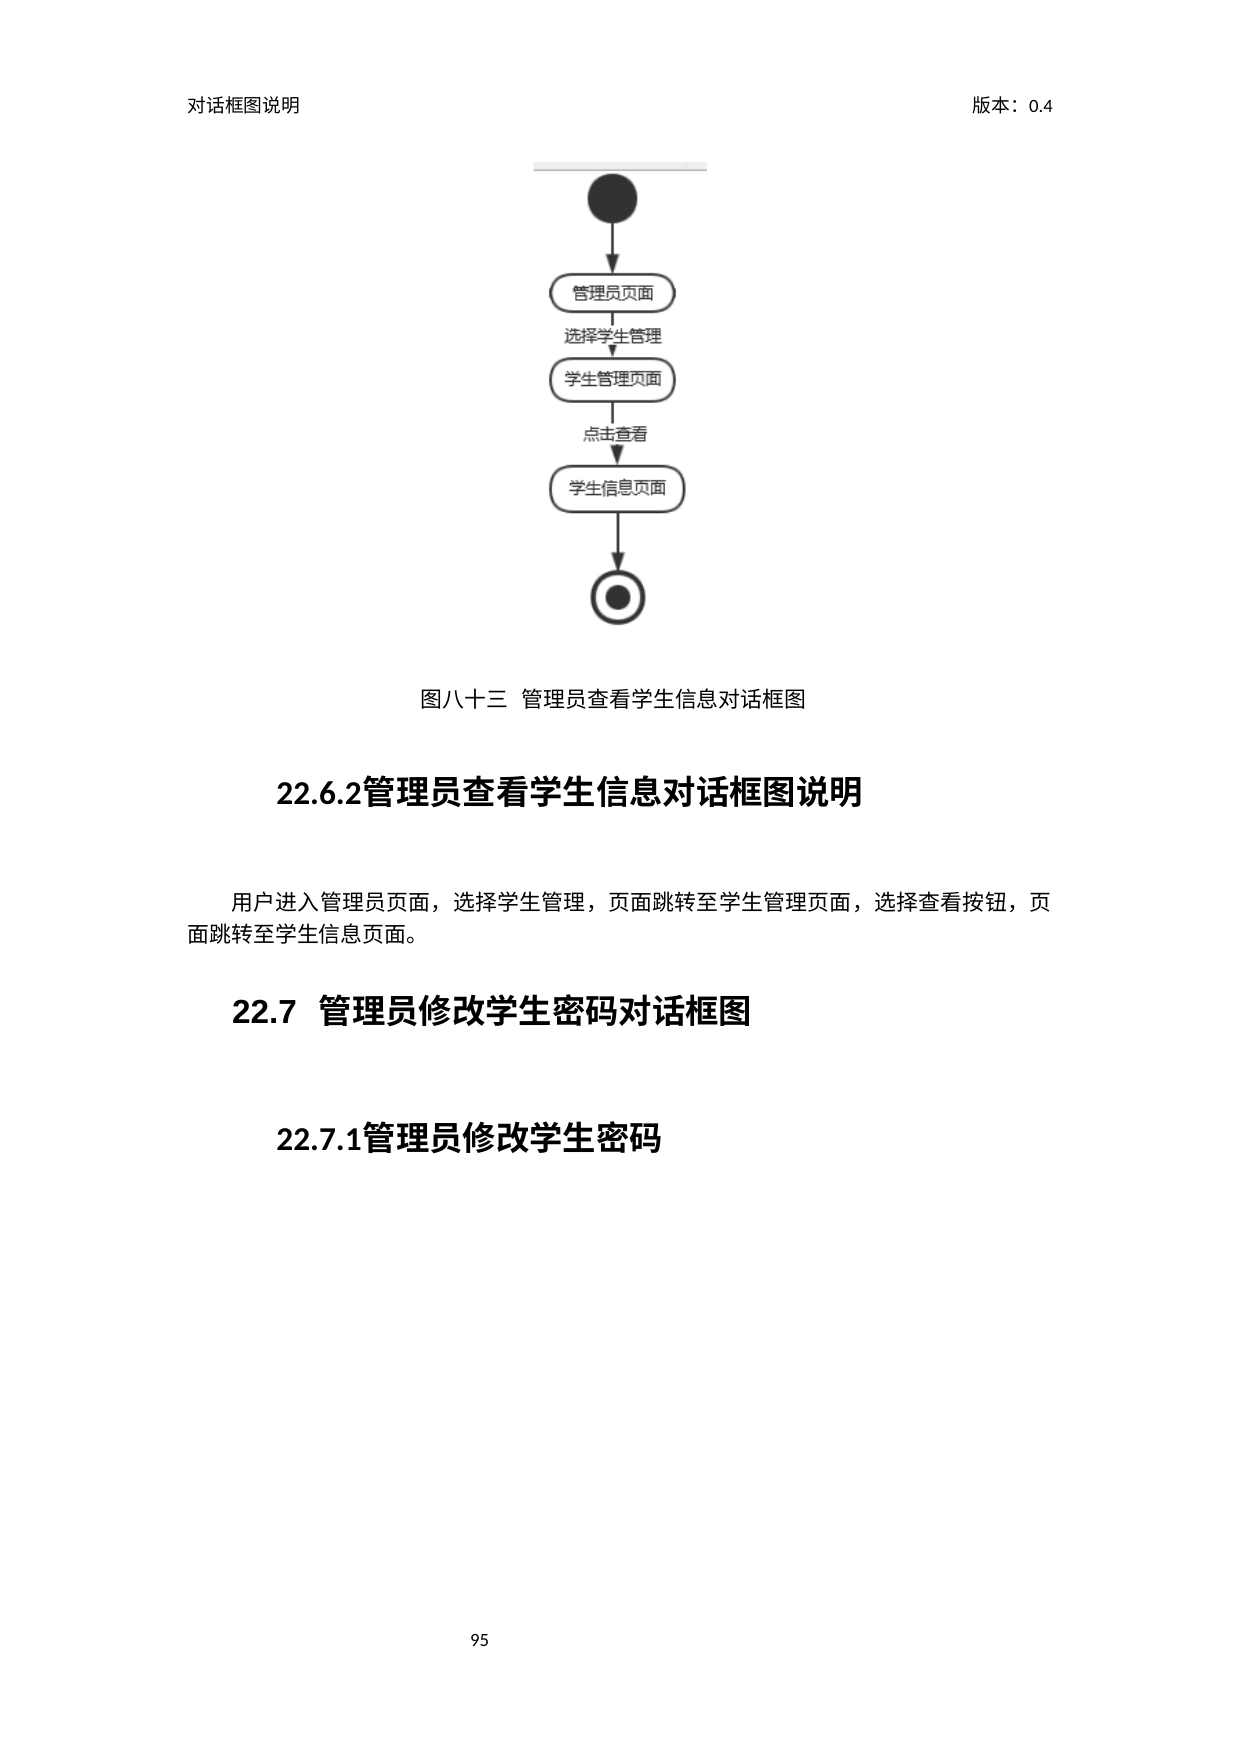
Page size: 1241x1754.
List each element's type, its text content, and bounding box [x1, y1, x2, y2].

subtitle 管理员修改学生密码对话框图 [232, 976, 1053, 1041]
subtitle 管理员查看学生信息对话框图说明 [276, 757, 1053, 822]
picture [533, 162, 707, 676]
text 用户进入管理员页面，选择学生管理，页面跳转至学生管理页面，选择查看按钮，页面跳转至学生信息页面。 [187, 884, 1053, 949]
subtitle 管理员修改学生密码 [276, 1103, 1053, 1168]
text 管理员查看学生信息对话框图 [217, 682, 1053, 714]
